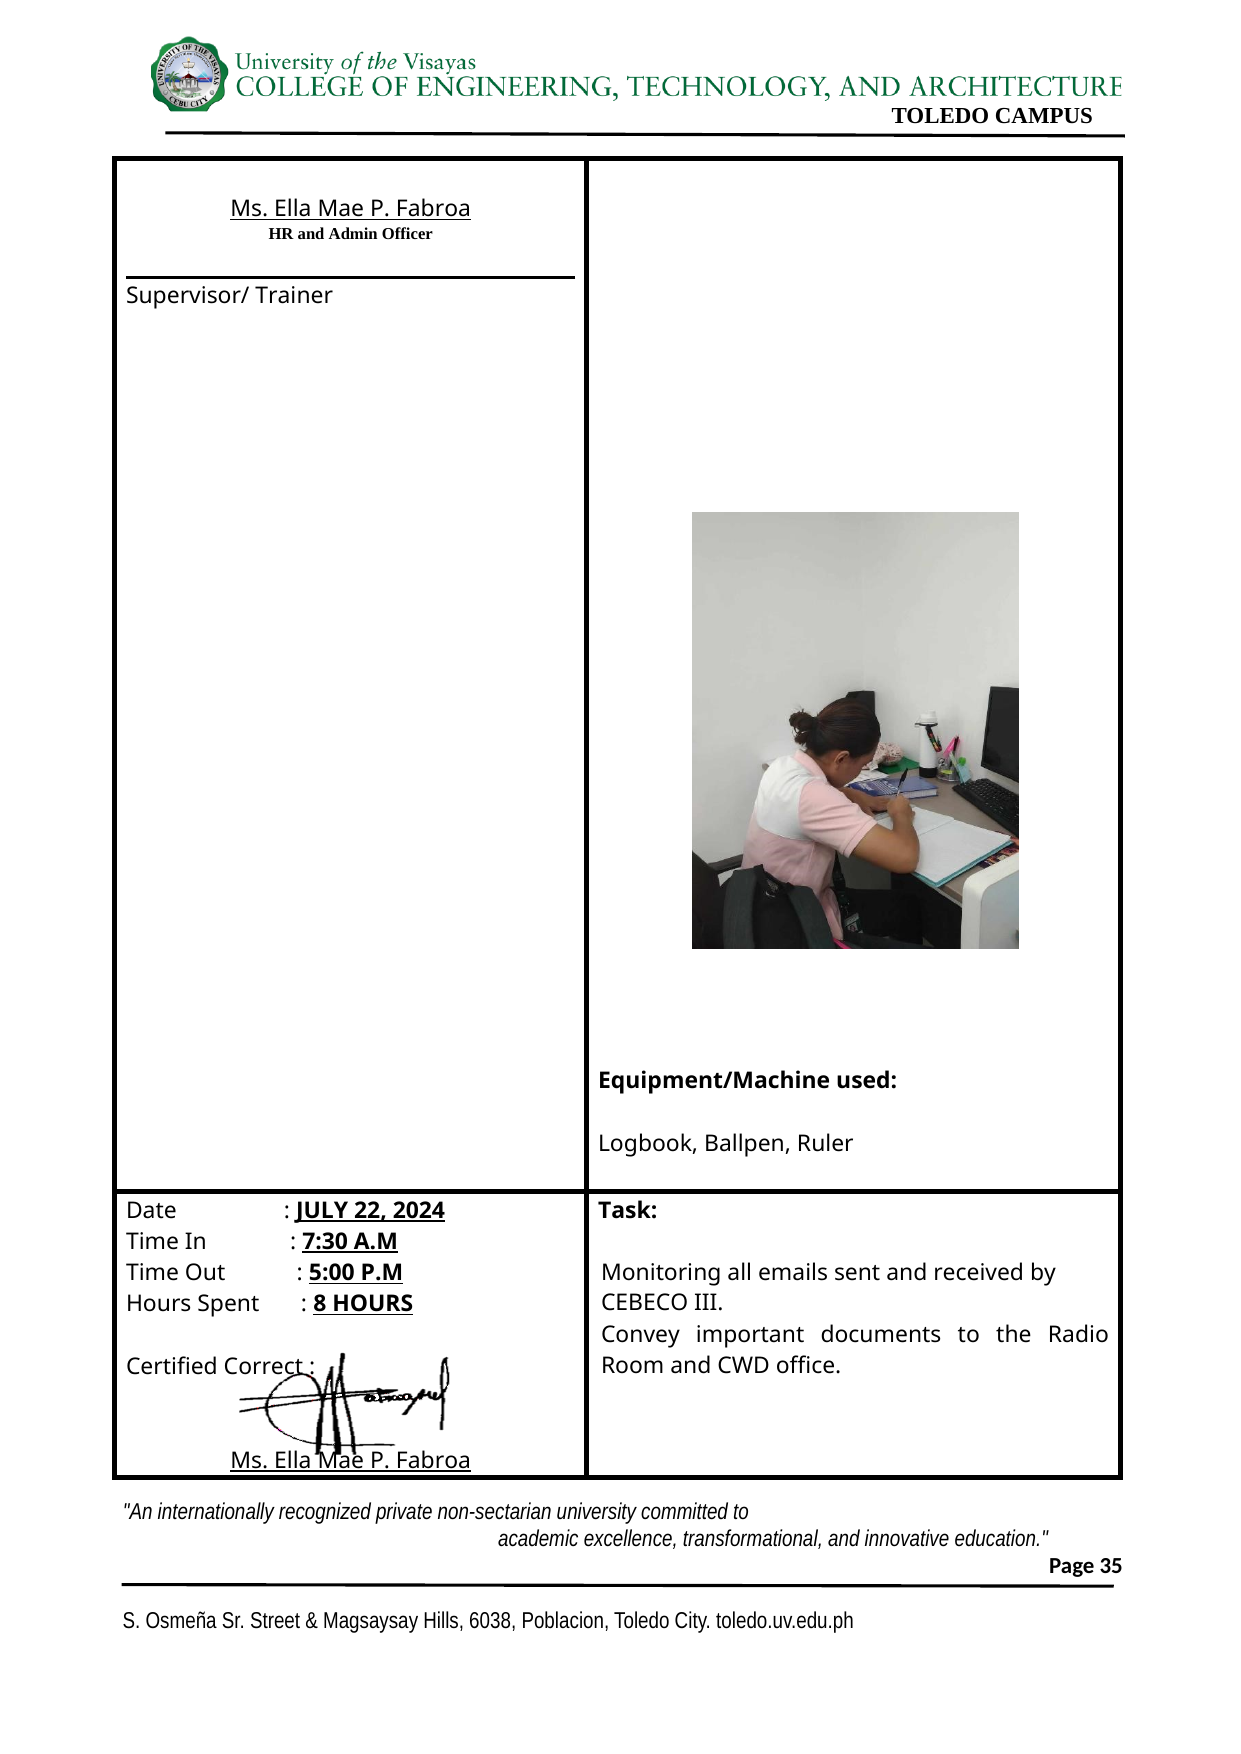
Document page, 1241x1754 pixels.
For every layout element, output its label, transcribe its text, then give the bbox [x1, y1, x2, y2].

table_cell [589, 1194, 1118, 1475]
picture [149, 36, 1121, 111]
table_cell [117, 1194, 584, 1475]
picture [692, 512, 1019, 949]
